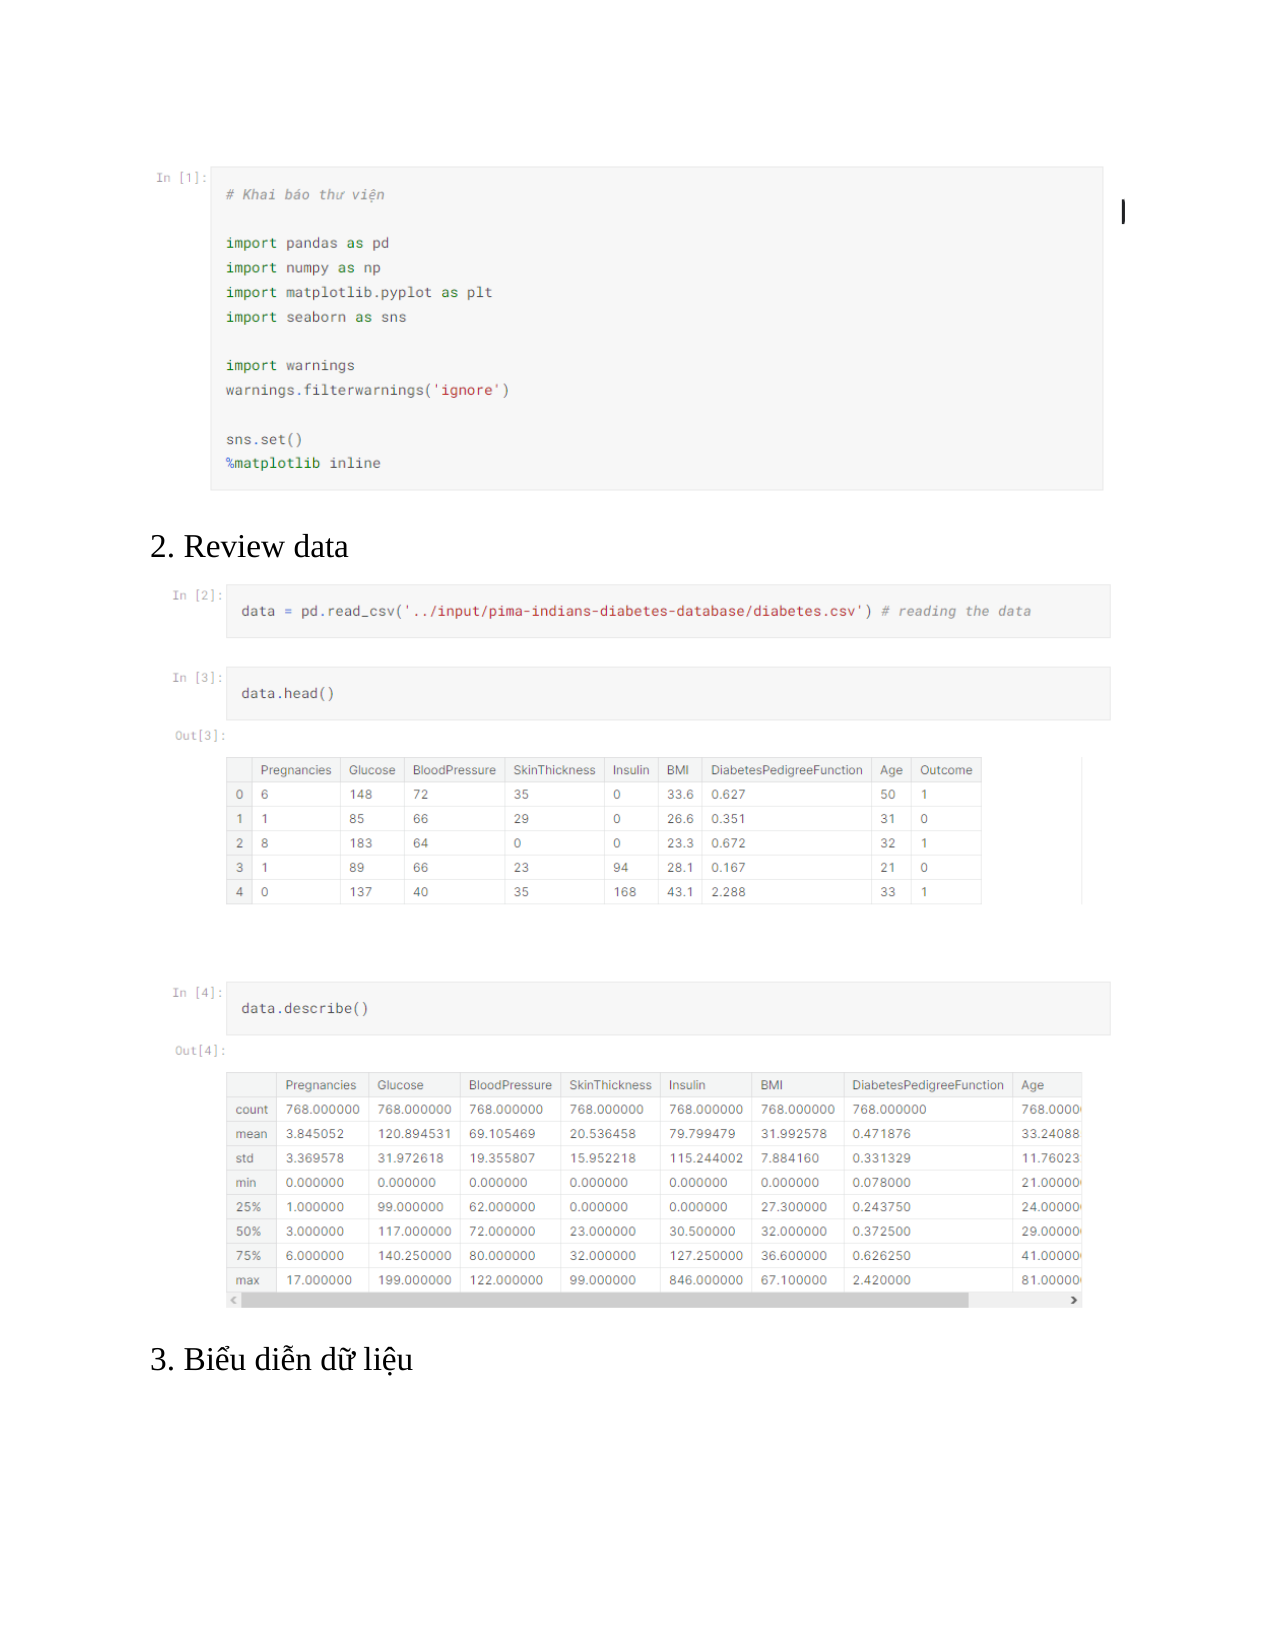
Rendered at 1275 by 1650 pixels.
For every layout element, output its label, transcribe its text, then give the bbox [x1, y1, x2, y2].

picture [150, 566, 1125, 1321]
picture [150, 150, 1125, 508]
text 3. Biểu diễn dữ liệu [150, 1339, 1125, 1378]
text 2. Review data [150, 526, 1125, 566]
